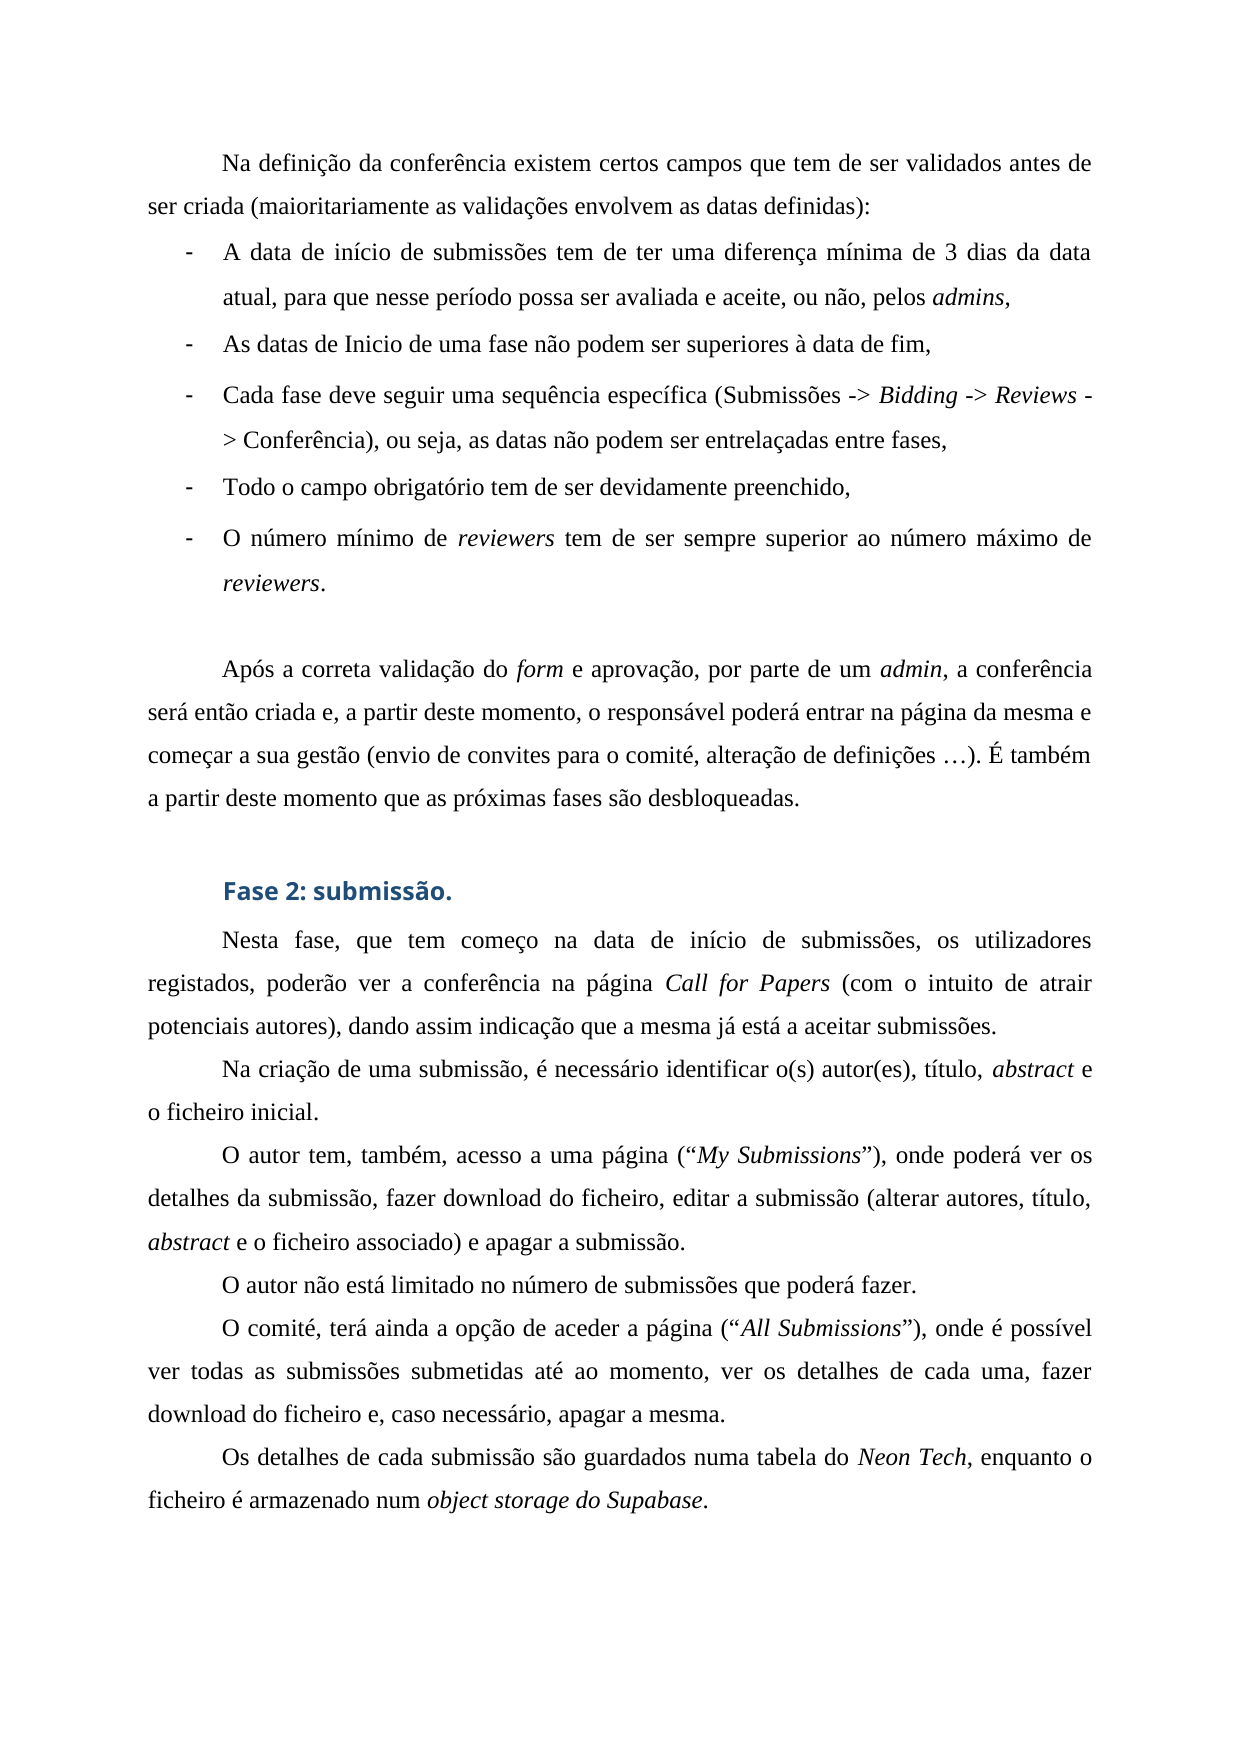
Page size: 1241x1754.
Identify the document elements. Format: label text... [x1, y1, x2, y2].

text Na criação de uma submissão, é necessário identificar o(s) autor(es), título, abstract e o ficheiro inicial. [148, 1054, 1092, 1126]
list Todo o campo obrigatório tem de ser devidamente preenchido, [185, 468, 1092, 502]
list A data de início de submissões tem de ter uma diferença mínima de 3 dias da data atual, para que nesse período possa ser avaliada e aceite, ou não, pelos admins, [185, 234, 1092, 311]
list Cada fase deve seguir uma sequência específica (Submissões -> Bidding -> Reviews -> Conferência), ou seja, as datas não podem ser entrelaçadas entre fases, [185, 377, 1092, 454]
text Nesta fase, que tem começo na data de início de submissões, os utilizadores registados, poderão ver a conferência na página Call for Papers (com o intuito de atrair potenciais autores), dando assim indicação que a mesma já está a aceitar submissões. [148, 925, 1092, 1040]
subtitle Fase 2: submissão. [223, 874, 1092, 908]
list O número mínimo de reviewers tem de ser sempre superior ao número máximo de reviewers. [185, 519, 1092, 596]
text O autor tem, também, acesso a uma página (“My Submissions”), onde poderá ver os detalhes da submissão, fazer download do ficheiro, editar a submissão (alterar autores, título, abstract e o ficheiro associado) e apagar a submissão. [148, 1140, 1092, 1255]
text Após a correta validação do form e aprovação, por parte de um admin, a conferência será então criada e, a partir deste momento, o responsável poderá entrar na página da mesma e começar a sua gestão (envio de convites para o comité, alteração de definições …). É também a partir deste momento que as próximas fases são desbloqueadas. [148, 654, 1092, 812]
list As datas de Inicio de uma fase não podem ser superiores à data de fim, [185, 326, 1092, 359]
text O autor não está limitado no número de submissões que poderá fazer. [148, 1270, 1092, 1298]
text O comité, terá ainda a opção de aceder a página (“All Submissions”), onde é possível ver todas as submissões submetidas até ao momento, ver os detalhes de cada uma, fazer download do ficheiro e, caso necessário, apagar a mesma. [148, 1313, 1092, 1428]
text Os detalhes de cada submissão são guardados numa tabela do Neon Tech, enquanto o ficheiro é armazenado num object storage do Supabase. [148, 1442, 1092, 1514]
text Na definição da conferência existem certos campos que tem de ser validados antes de ser criada (maioritariamente as validações envolvem as datas definidas): [148, 148, 1092, 219]
